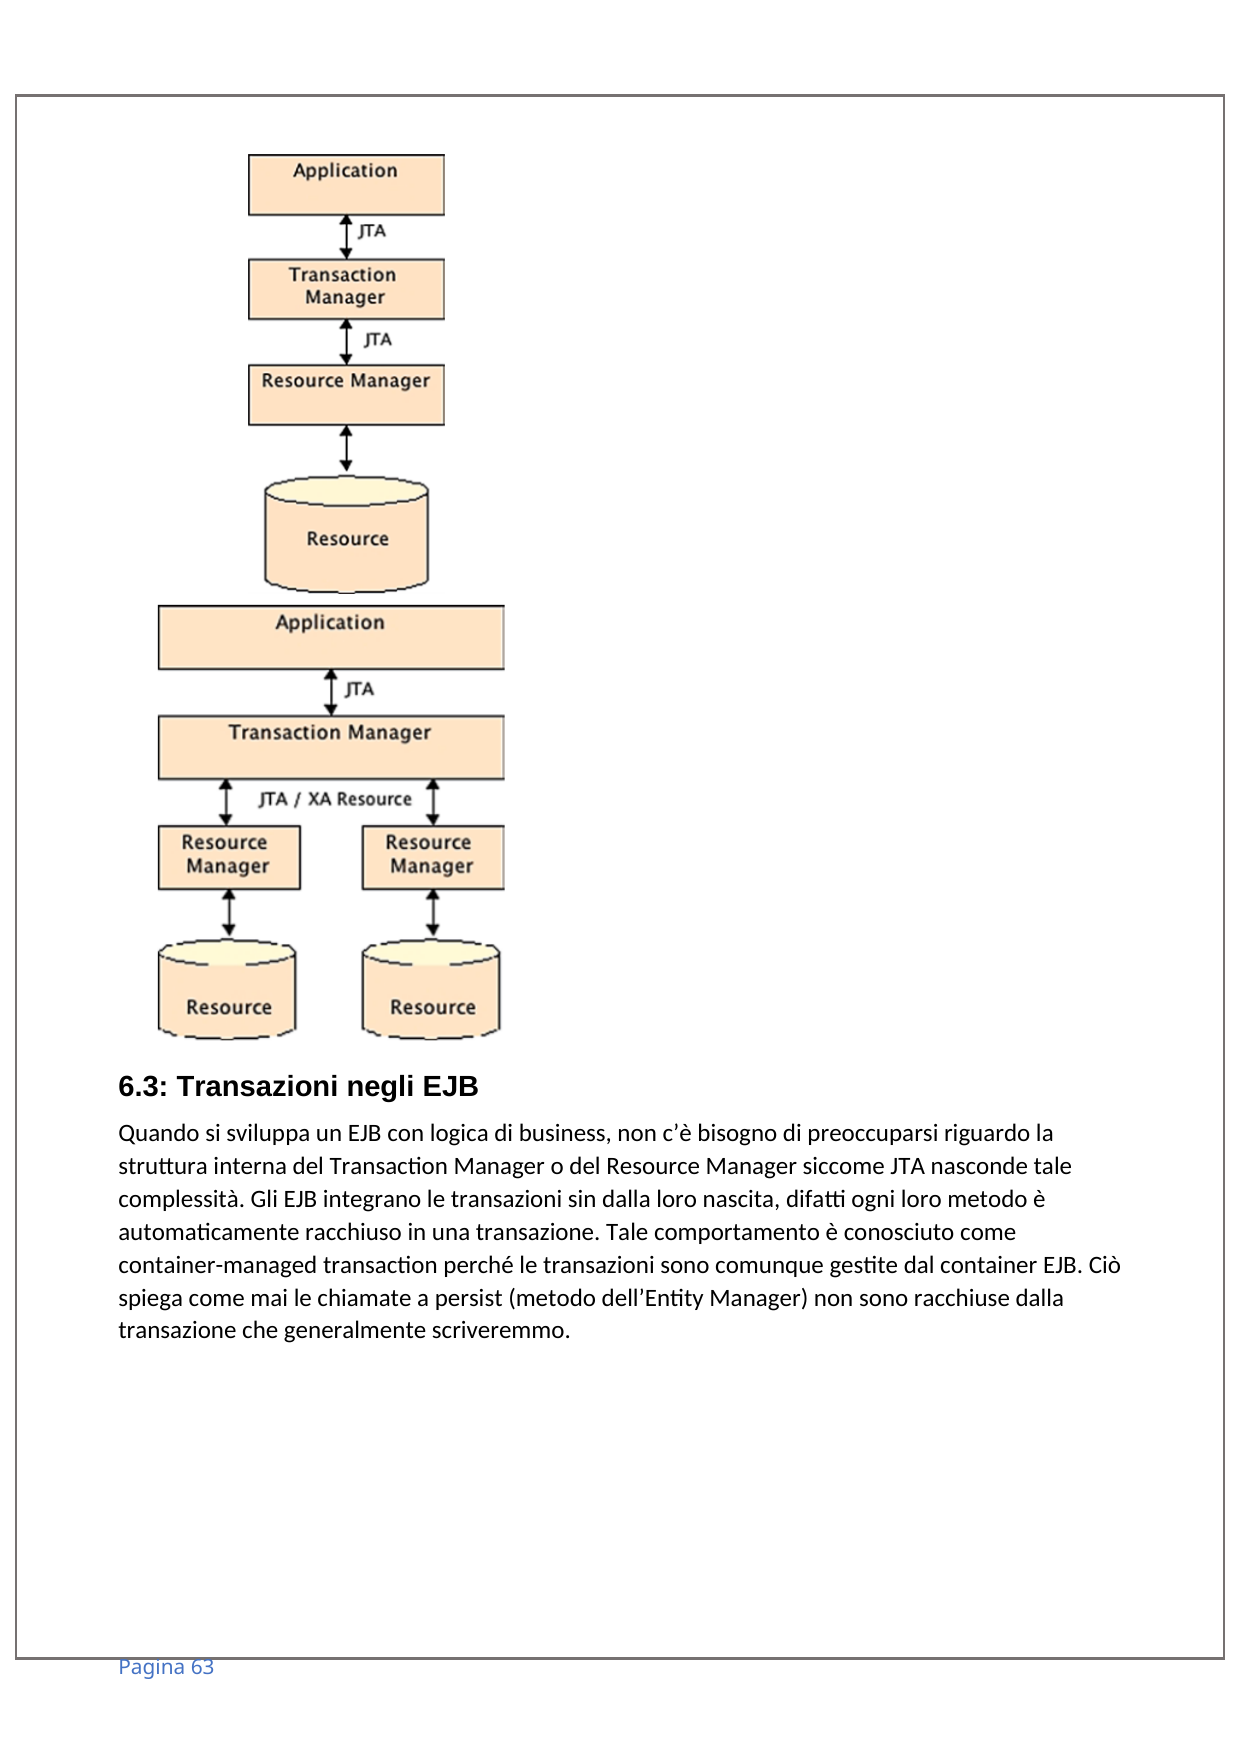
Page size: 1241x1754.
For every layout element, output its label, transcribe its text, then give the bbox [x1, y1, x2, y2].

text Quando si sviluppa un EJB con logica di business, non c’è bisogno di preoccuparsi riguardo la struttura interna del Transaction Manager o del Resource Manager siccome JTA nasconde tale complessità. Gli EJB integrano le transazioni sin dalla loro nascita, difatti ogni loro metodo è automaticamente racchiuso in una transazione. Tale comportamento è conosciuto come container-managed transaction perché le transazioni sono comunque gestite dal container EJB. Ciò spiega come mai le chiamate a persist (metodo dell’Entity Manager) non sono racchiuse dalla transazione che generalmente scriveremmo. [118, 1117, 1122, 1345]
picture [243, 147, 451, 598]
picture [152, 599, 512, 1050]
subtitle 6.3: Transazioni negli EJB [118, 1068, 1122, 1102]
